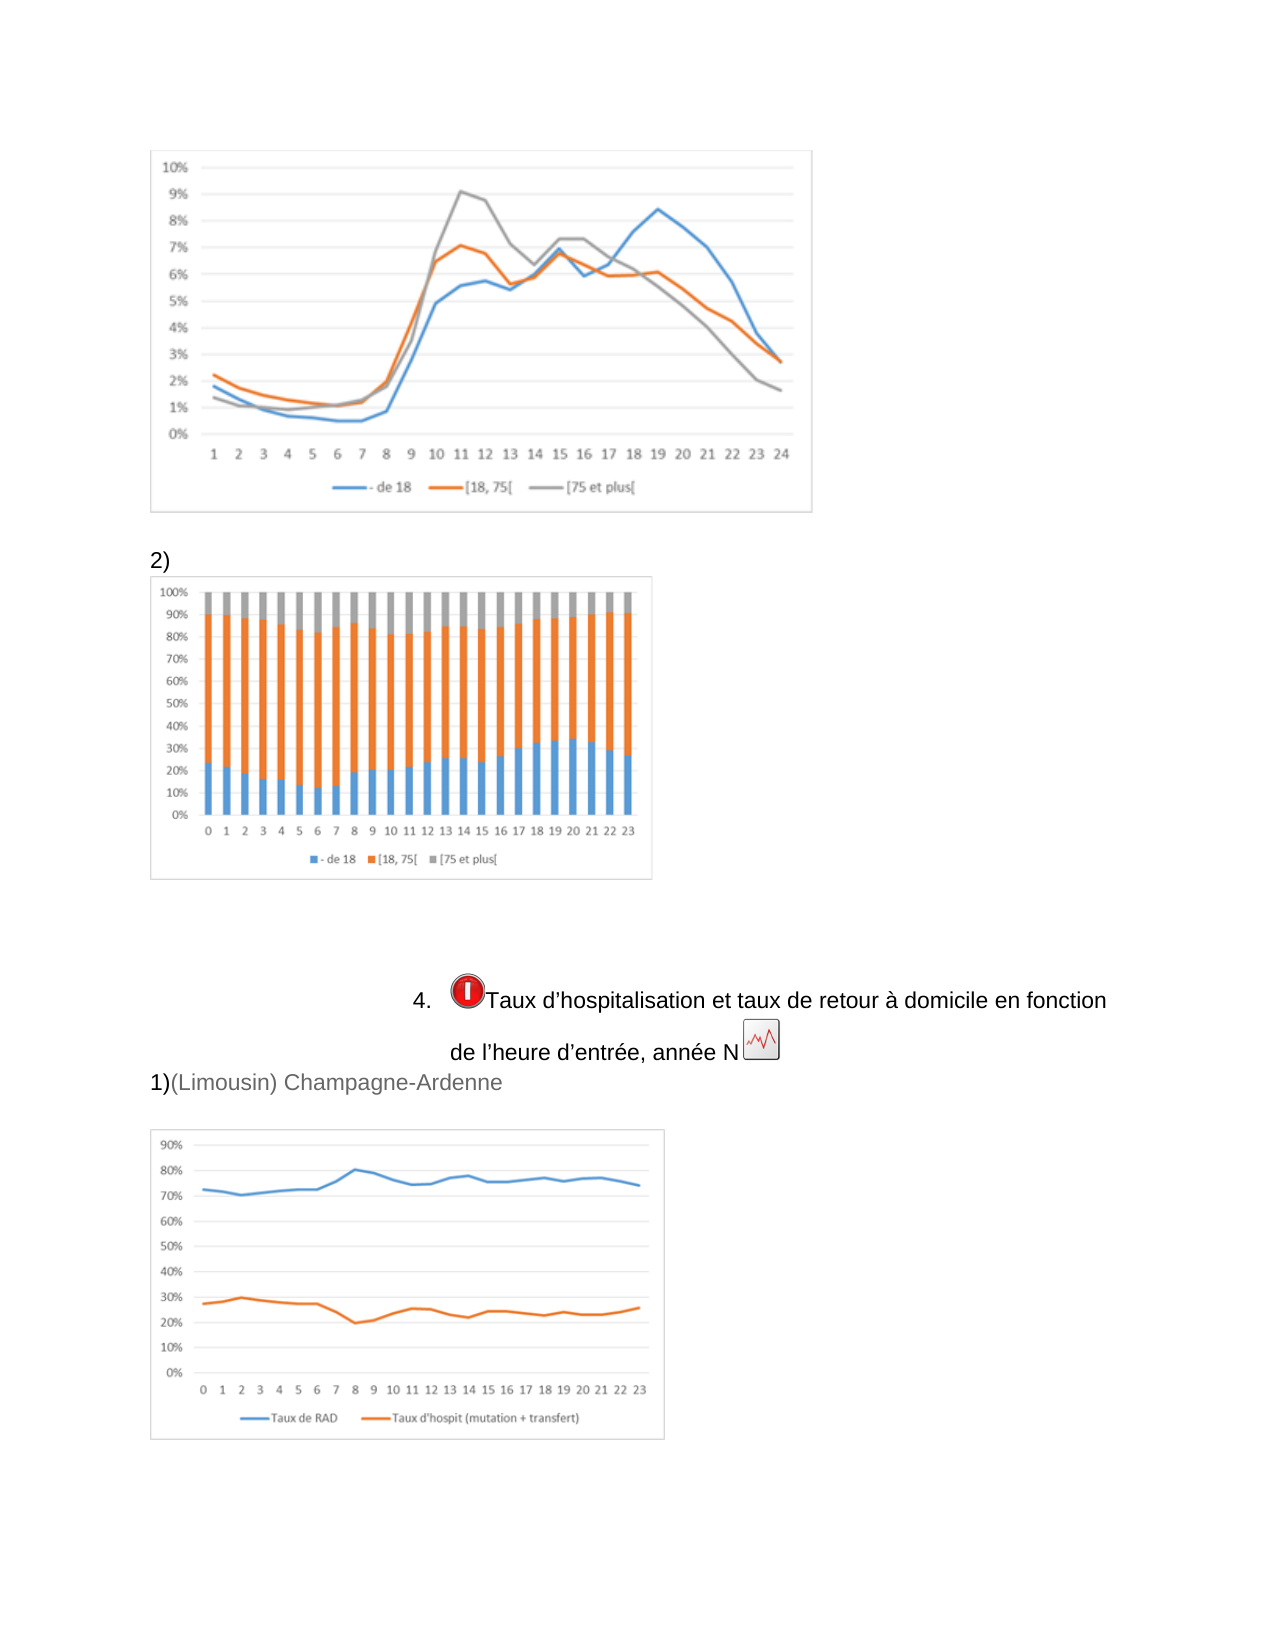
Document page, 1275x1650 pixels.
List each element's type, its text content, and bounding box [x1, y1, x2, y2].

picture [150, 576, 653, 880]
list Taux d’hospitalisation et taux de retour à domicile en fonction de l’heure d’entrée, année N [413, 974, 1125, 1066]
picture [739, 1017, 783, 1061]
picture [150, 1129, 665, 1440]
picture [450, 973, 486, 1009]
text 1)(Limousin) Champagne-Ardenne [150, 1069, 1125, 1096]
picture [150, 150, 813, 513]
text 2) [150, 547, 1125, 573]
